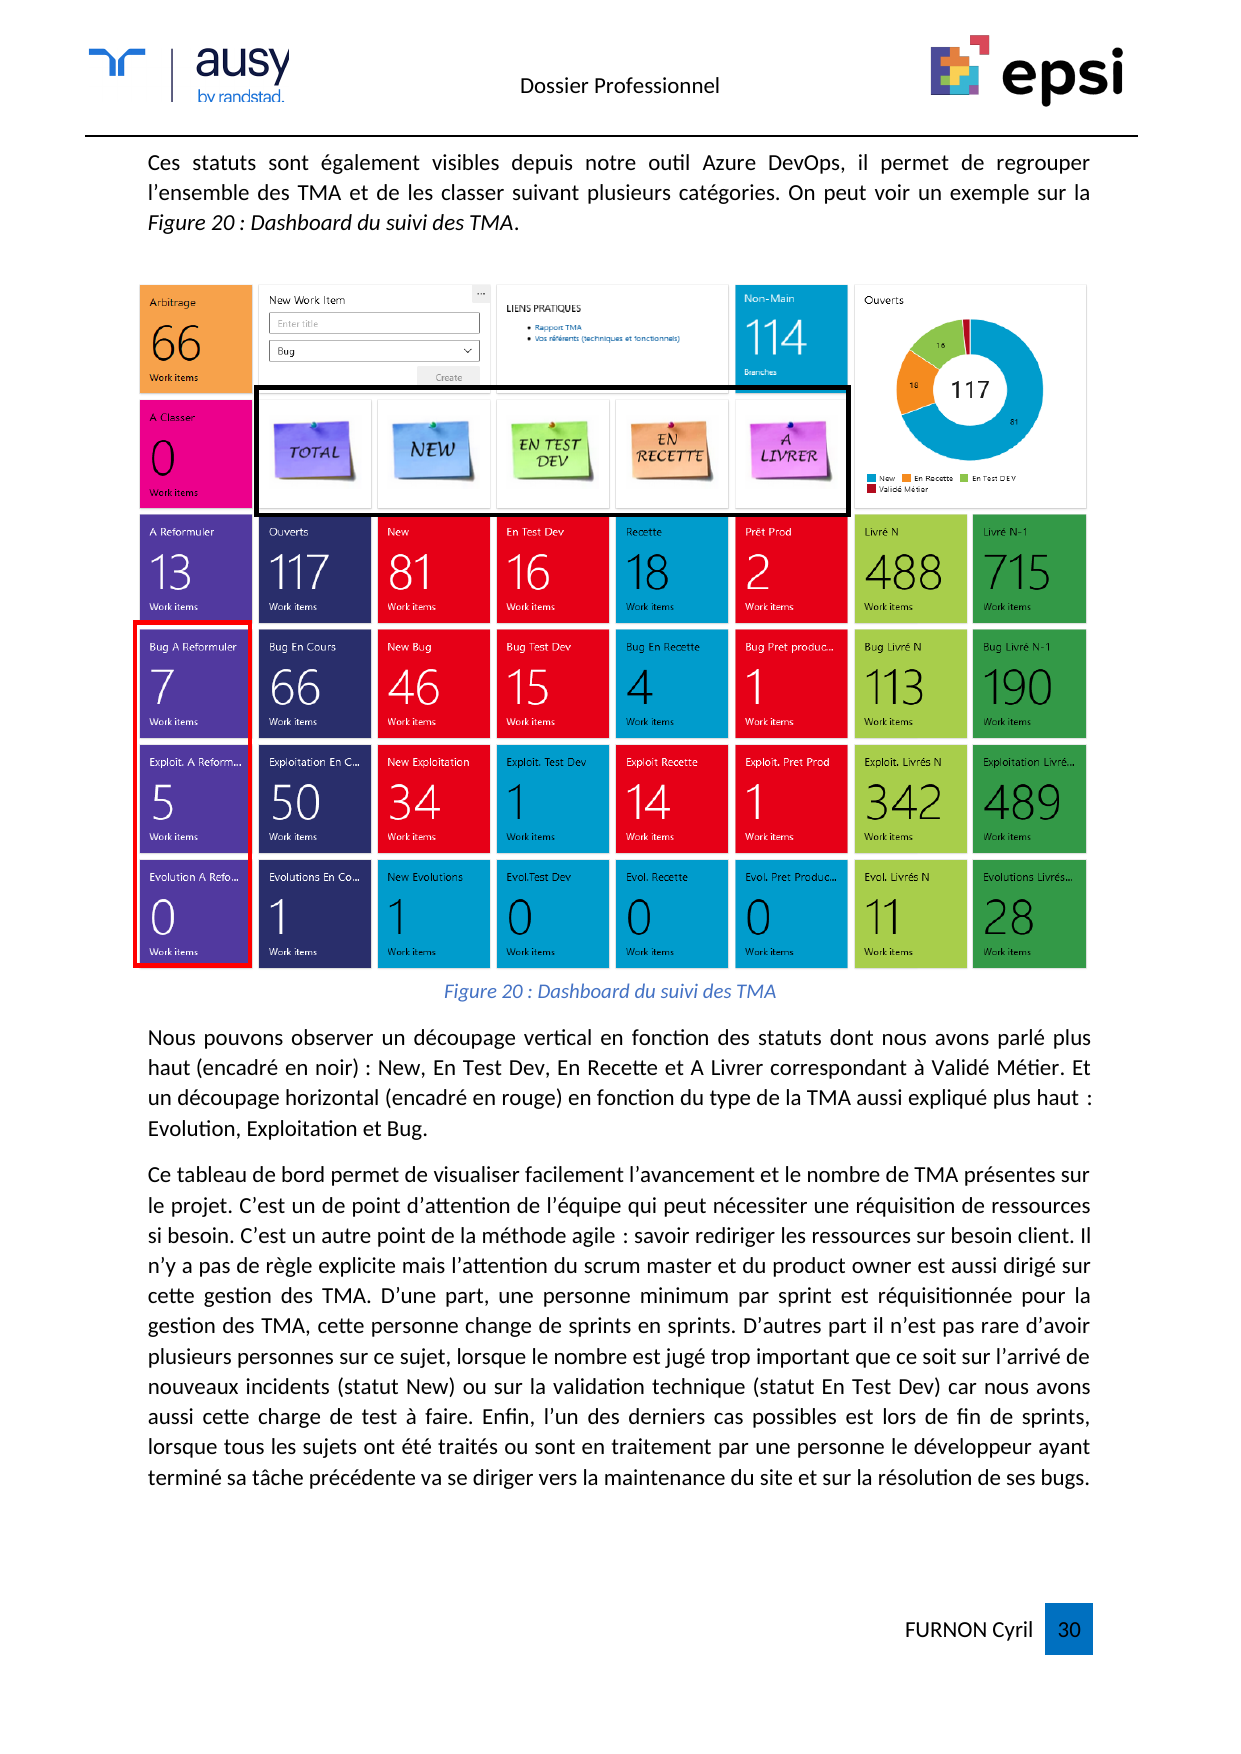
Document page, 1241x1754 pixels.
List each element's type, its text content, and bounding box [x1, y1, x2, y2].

picture [129, 282, 1092, 972]
text Ces statuts sont également visibles depuis notre outil Azure DevOps, il permet de regrouper l’ensemble des TMA et de les classer suivant plusieurs catégories. On peut voir un exemple sur la Figure 20 : Dashboard du suivi des TMA. [148, 148, 1093, 236]
text Ce tableau de bord permet de visualiser facilement l’avancement et le nombre de TMA présentes sur le projet. C’est un de point d’attention de l’équipe qui peut nécessiter une réquisition de ressources si besoin. C’est un autre point de la méthode agile : savoir rediriger les ressources sur besoin client. Il n’y a pas de règle explicite mais l’attention du scrum master et du product owner est aussi dirigé sur cette gestion des TMA. D’une part, une personne minimum par sprint est réquisitionnée pour la gestion des TMA, cette personne change de sprints en sprints. D’autres part il n’est pas rare d’avoir plusieurs personnes sur ce sujet, lorsque le nombre est jugé trop important que ce soit sur l’arrivé de nouveaux incidents (statut New) ou sur la validation technique (statut En Test Dev) car nous avons aussi cette charge de test à faire. Enfin, l’un des derniers cas possibles est lors de fin de sprints, lorsque tous les sujets ont été traités ou sont en traitement par une personne le développeur ayant terminé sa tâche précédente va se diriger vers la maintenance du site et sur la résolution de ses bugs. [148, 1161, 1093, 1491]
picture [88, 48, 289, 102]
